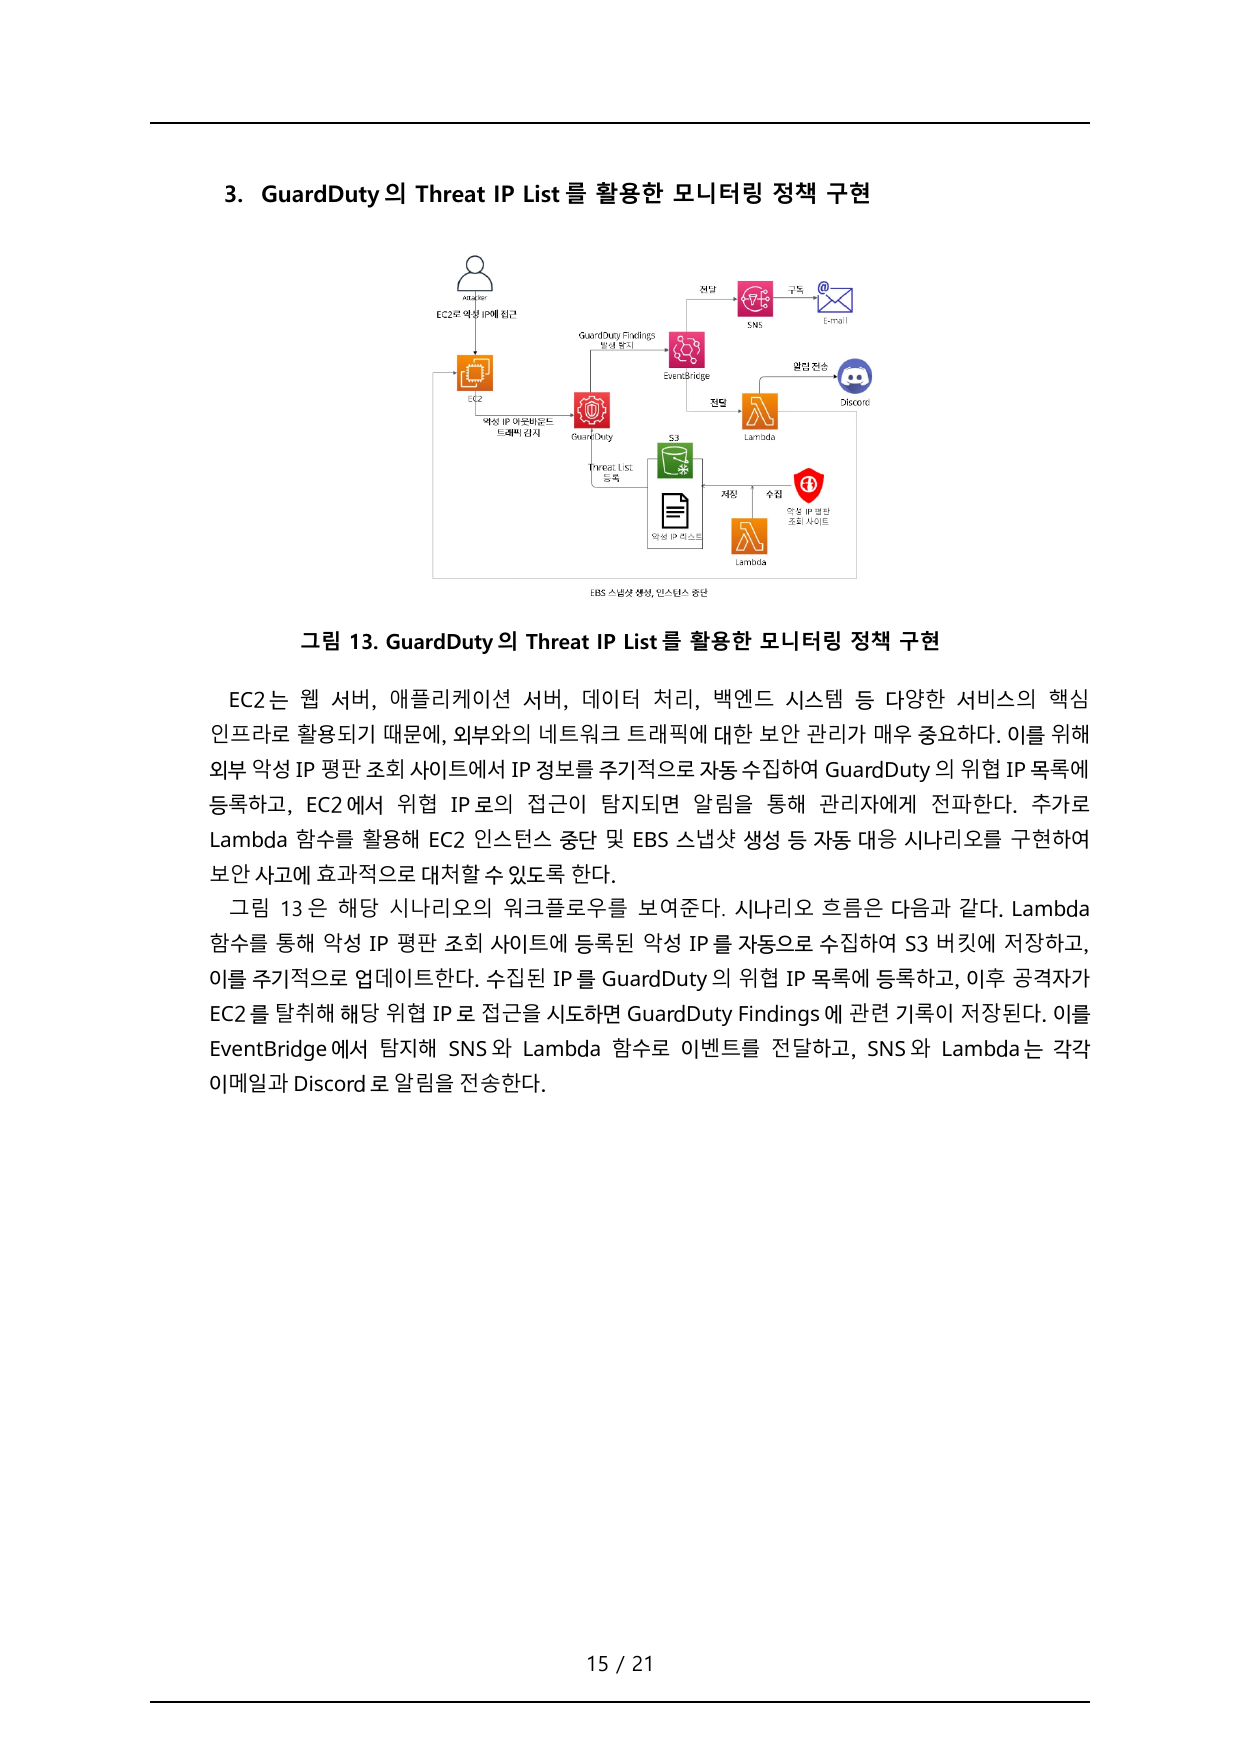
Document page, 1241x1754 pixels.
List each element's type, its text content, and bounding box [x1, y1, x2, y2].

text EC2는 웹 서버, 애플리케이션 서버, 데이터 처리, 백엔드 시스템 등 다양한 서비스의 핵심 인프라로 활용되기 때문에, 외부와의 네트워크 트래픽에 대한 보안 관리가 매우 중요하다. 이를 위해 외부 악성 IP 평판 조회 사이트에서 IP 정보를 주기적으로 자동 수집하여 GuardDuty의 위협 IP 목록에 등록하고, EC2에서 위협 IP로의 접근이 탐지되면 알림을 통해 관리자에게 전파한다. 추가로 Lambda 함수를 활용해 EC2 인스턴스 중단 및 EBS 스냅샷 생성 등 자동 대응 시나리오를 구현하여 보안 사고에 효과적으로 대처할 수 있도록 한다. 그림 13은 해당 시나리오의 워크플로우를 보여준다. 시나리오 흐름은 다음과 같다. Lambda 함수를 통해 악성 IP 평판 조회 사이트에 등록된 악성 IP를 자동으로 수집하여 S3 버킷에 저장하고, 이를 주기적으로 업데이트한다. 수집된 IP를 GuardDuty의 위협 IP 목록에 등록하고, 이후 공격자가 EC2를 탈취해 해당 위협 IP로 접근을 시도하면 GuardDuty Findings에 관련 기록이 저장된다. 이를 EventBridge에서 탐지해 SNS와 Lambda 함수로 이벤트를 전달하고, SNS와 Lambda는 각각 이메일과 Discord로 알림을 전송한다. [209, 683, 1090, 1098]
picture [404, 232, 900, 611]
list GuardDuty의 Threat IP List를 활용한 모니터링 정책 구현 [224, 177, 1090, 208]
